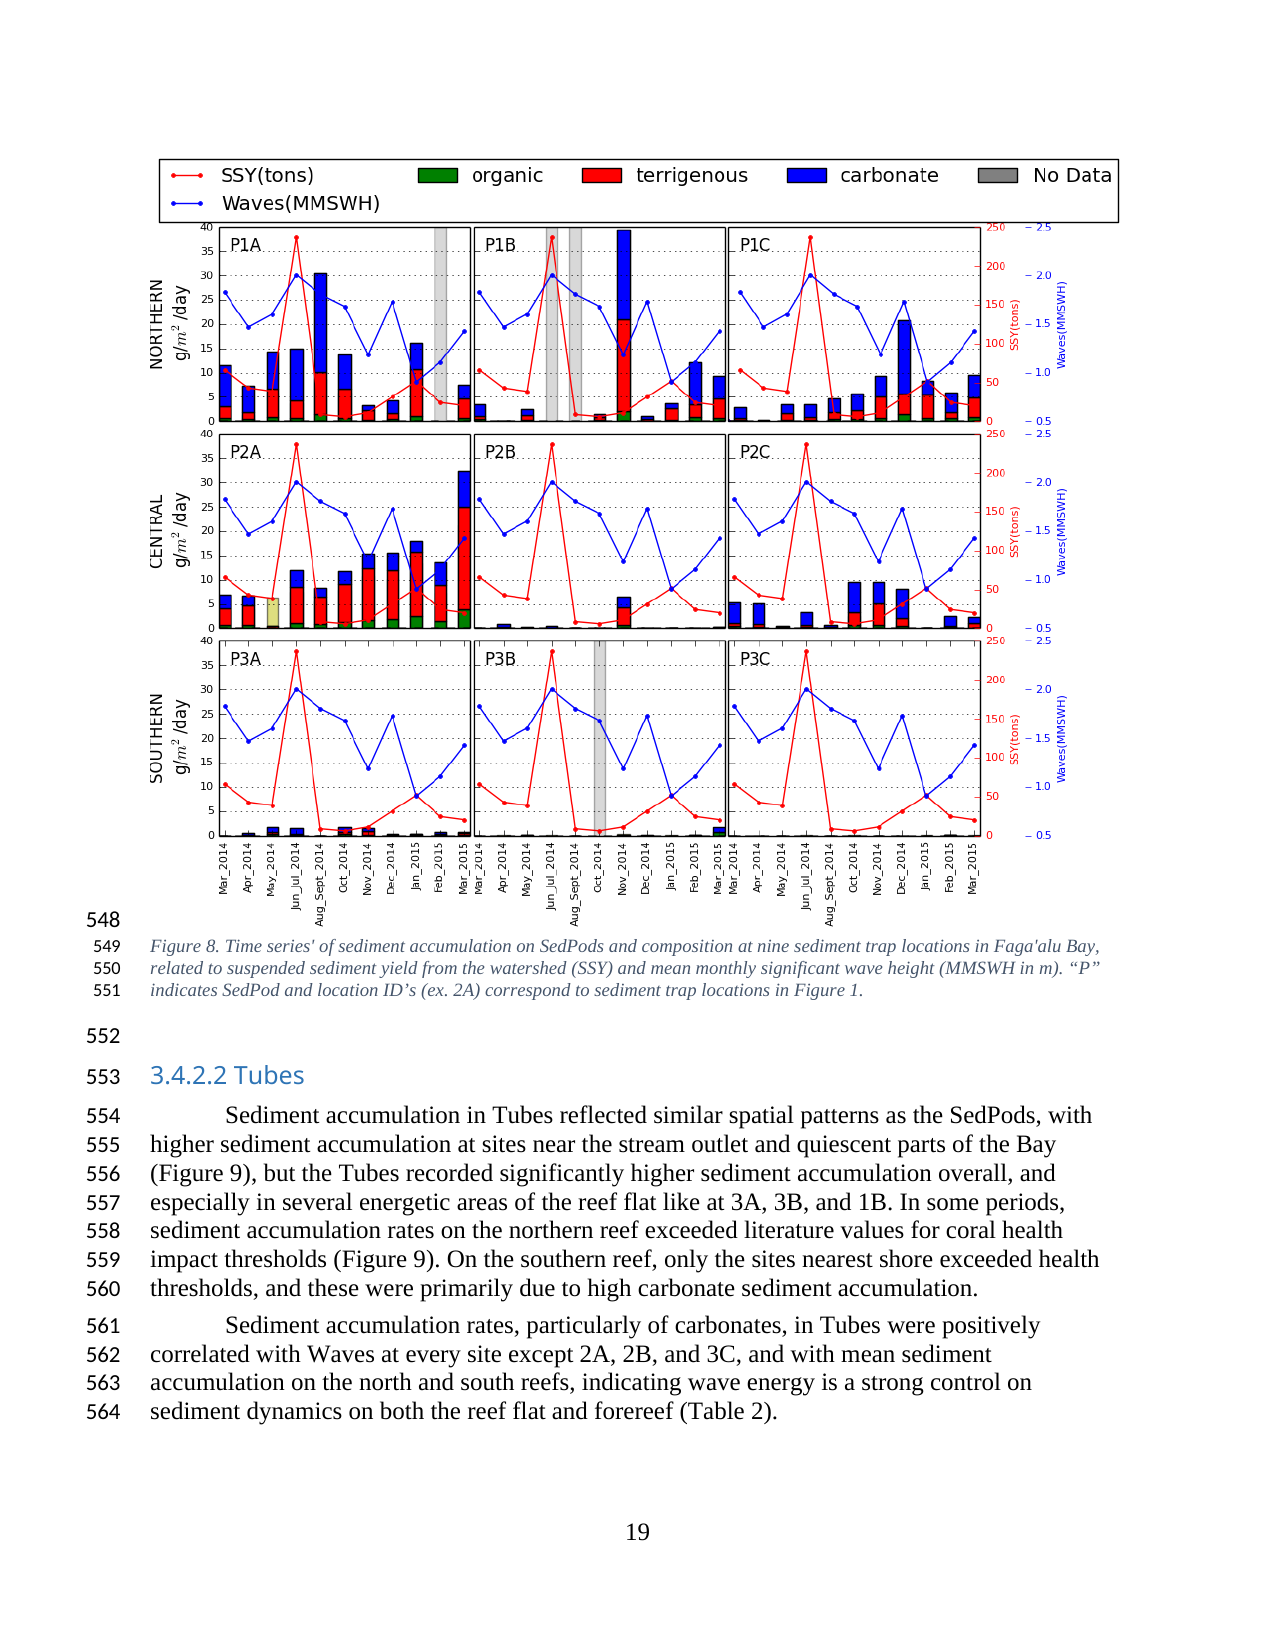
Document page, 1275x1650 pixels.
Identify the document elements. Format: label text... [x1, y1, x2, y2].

picture [150, 150, 1125, 927]
text Sediment accumulation in Tubes reflected similar spatial patterns as the SedPods, with higher sediment accumulation at sites near the stream outlet and quiescent parts of the Bay (Figure 9), but the Tubes recorded significantly higher sediment accumulation overall, and especially in several energetic areas of the reef flat like at 3A, 3B, and 1B. In some periods, sediment accumulation rates on the northern reef exceeded literature values for coral health impact thresholds (Figure 9). On the southern reef, only the sites nearest shore exceeded health thresholds, and these were primarily due to high carbonate sediment accumulation. [150, 1100, 1125, 1302]
text Sediment accumulation rates, particularly of carbonates, in Tubes were positively correlated with Waves at every site except 2A, 2B, and 3C, and with mean sediment accumulation on the north and south reefs, indicating wave energy is a strong control on sediment dynamics on both the reef flat and forereef (Table 2). [150, 1310, 1125, 1425]
subtitle 3.4.2.2 Tubes [150, 1058, 1125, 1092]
text Figure 8. Time series' of sediment accumulation on SedPods and composition at nine sediment trap locations in Faga'alu Bay, related to suspended sediment yield from the watershed (SSY) and mean monthly significant wave height (MMSWH in m). “P” indicates SedPod and location ID’s (ex. 2A) correspond to sediment trap locations in Figure 1. [150, 935, 1125, 1000]
